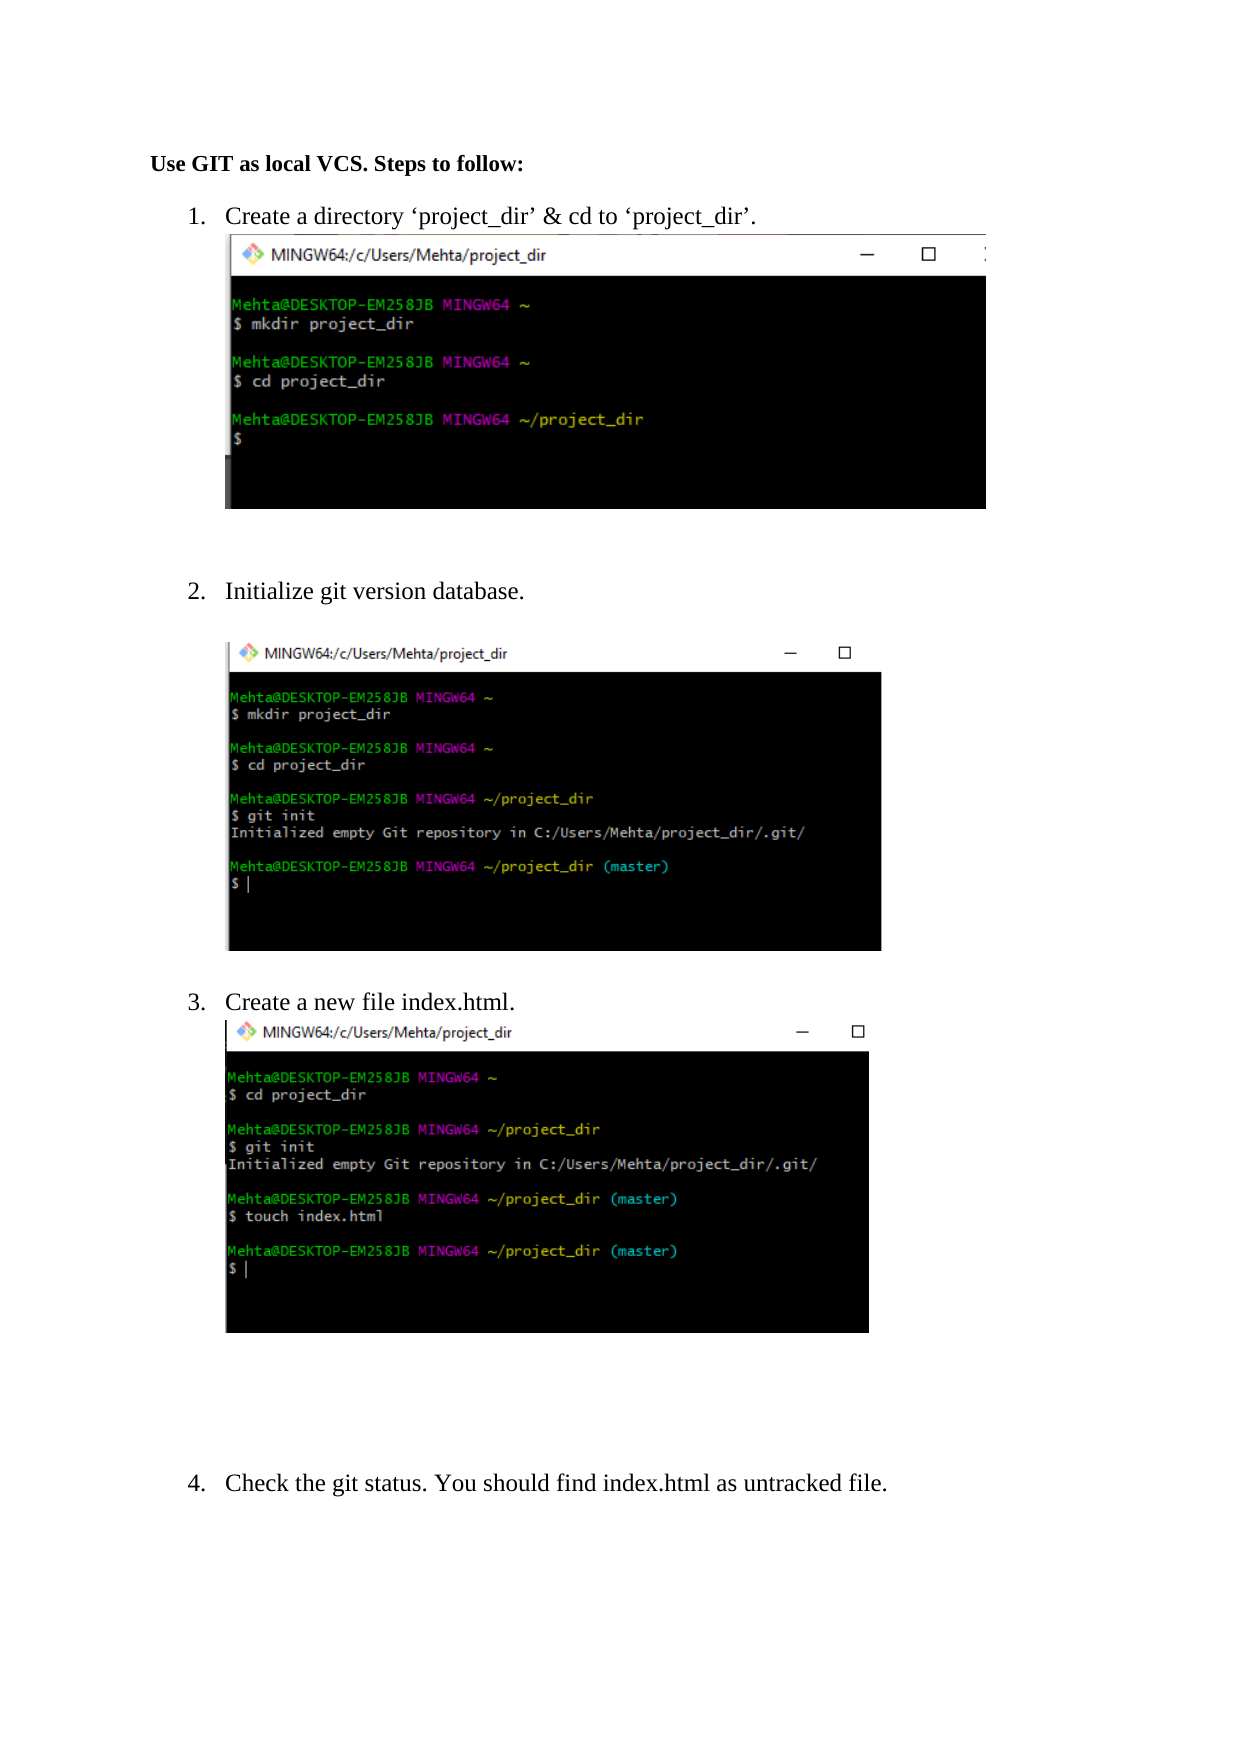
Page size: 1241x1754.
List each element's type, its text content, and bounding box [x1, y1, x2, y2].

list Create a new file index.html. [187, 987, 1090, 1016]
list Initialize git version database. [187, 576, 1090, 605]
picture [225, 1020, 869, 1333]
picture [225, 234, 986, 509]
text Use GIT as local VCS. Steps to follow: [150, 150, 1090, 176]
list Create a directory ‘project_dir’ & cd to ‘project_dir’. [187, 201, 1090, 230]
list Check the git status. You should find index.html as untracked file. [187, 1468, 1090, 1497]
picture [225, 642, 882, 951]
